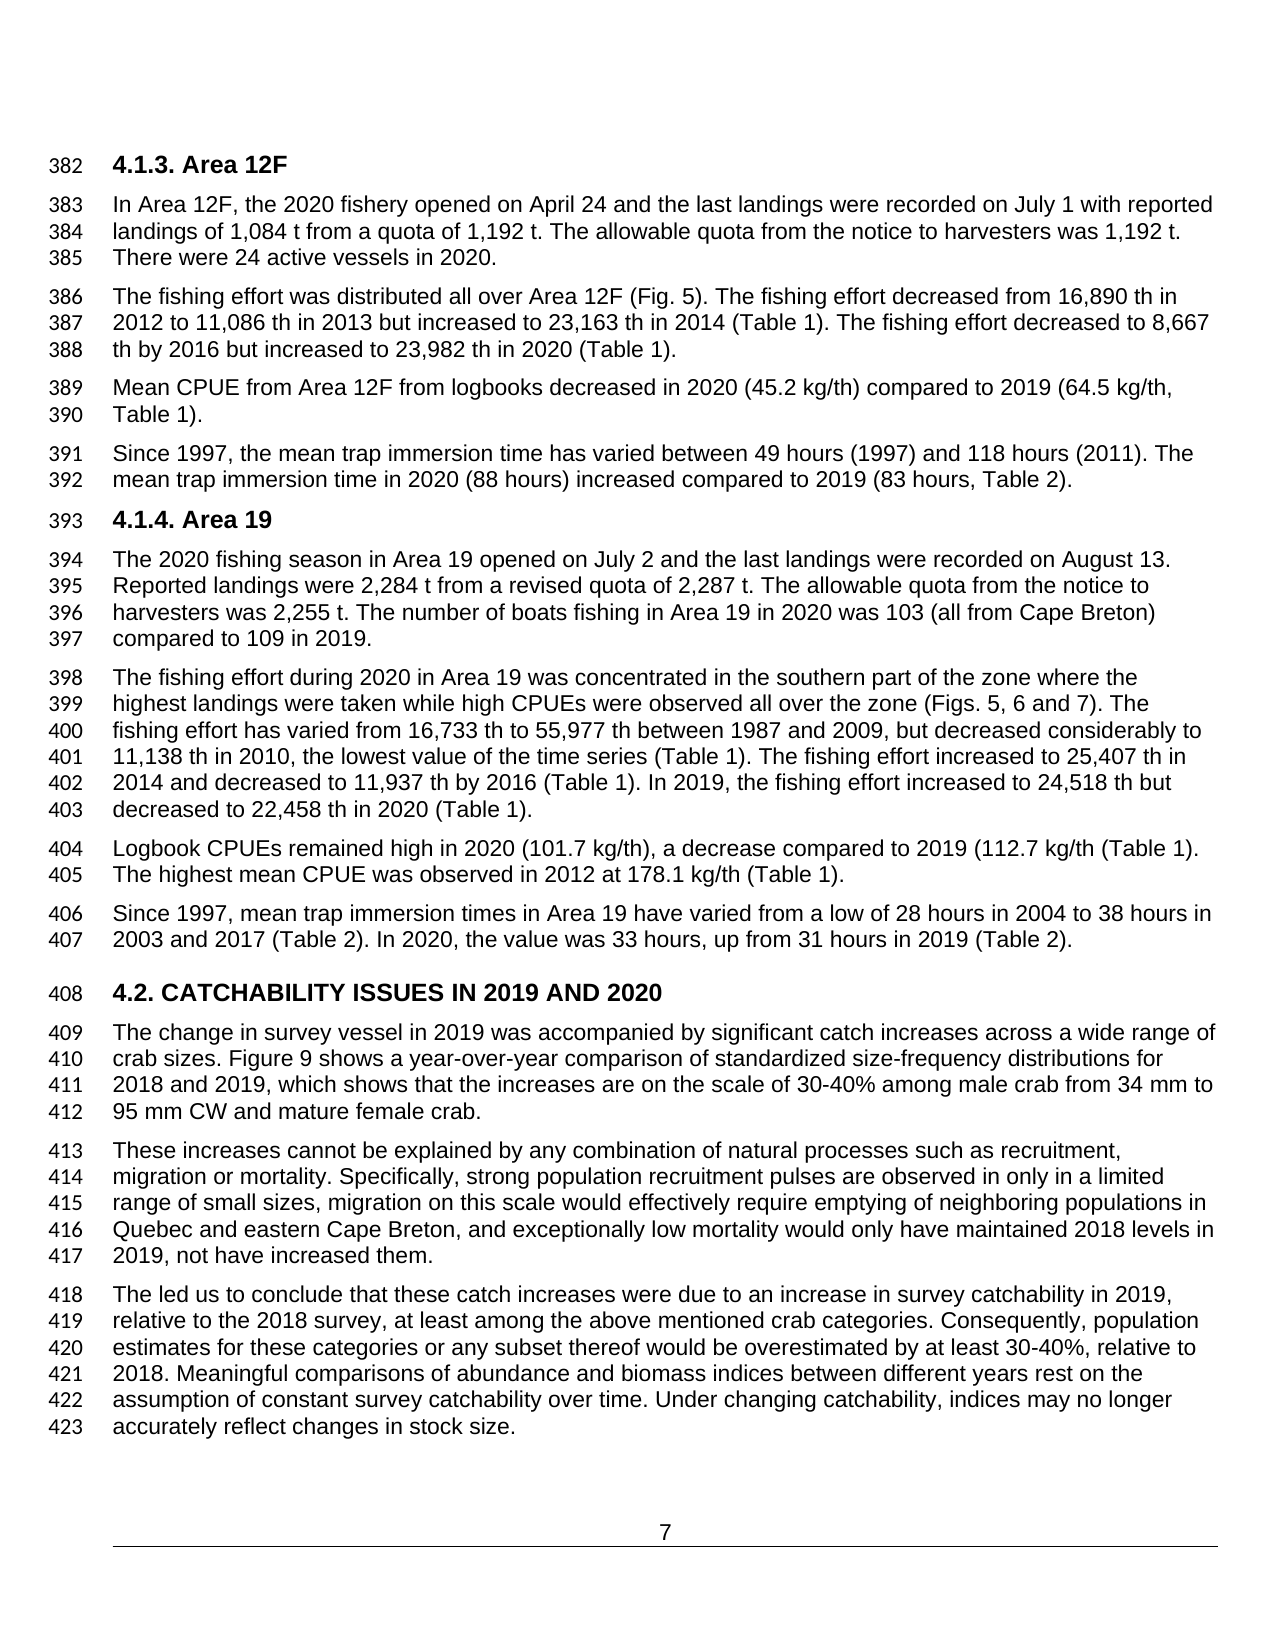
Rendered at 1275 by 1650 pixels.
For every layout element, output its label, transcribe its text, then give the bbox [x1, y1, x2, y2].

text The 2020 fishing season in Area 19 opened on July 2 and the last landings were recorded on August 13. Reported landings were 2,284 t from a revised quota of 2,287 t. The allowable quota from the notice to harvesters was 2,255 t. The number of boats fishing in Area 19 in 2020 was 103 (all from Cape Breton) compared to 109 in 2019. [112, 546, 1218, 651]
text 4.1.4. Area 19 [112, 505, 1218, 533]
text The fishing effort was distributed all over Area 12F (Fig. 5). The fishing effort decreased from 16,890 th in 2012 to 11,086 th in 2013 but increased to 23,163 th in 2014 (Table 1). The fishing effort decreased to 8,667 th by 2016 but increased to 23,982 th in 2020 (Table 1). [112, 283, 1218, 362]
text These increases cannot be explained by any combination of natural processes such as recruitment, migration or mortality. Specifically, strong population recruitment pulses are observed in only in a limited range of small sizes, migration on this scale would effectively require emptying of neighboring populations in Quebec and eastern Cape Breton, and exceptionally low mortality would only have maintained 2018 levels in 2019, not have increased them. [112, 1137, 1218, 1268]
text The fishing effort during 2020 in Area 19 was concentrated in the southern part of the zone where the highest landings were taken while high CPUEs were observed all over the zone (Figs. 5, 6 and 7). The fishing effort has varied from 16,733 th to 55,977 th between 1987 and 2009, but decreased considerably to 11,138 th in 2010, the lowest value of the time series (Table 1). The fishing effort increased to 25,407 th in 2014 and decreased to 11,937 th by 2016 (Table 1). In 2019, the fishing effort increased to 24,518 th but decreased to 22,458 th in 2020 (Table 1). [112, 664, 1218, 822]
text Logbook CPUEs remained high in 2020 (101.7 kg/th), a decrease compared to 2019 (112.7 kg/th (Table 1). The highest mean CPUE was observed in 2012 at 178.1 kg/th (Table 1). [112, 834, 1218, 887]
text Mean CPUE from Area 12F from logbooks decreased in 2020 (45.2 kg/th) compared to 2019 (64.5 kg/th, Table 1). [112, 374, 1218, 427]
text The led us to conclude that these catch increases were due to an increase in survey catchability in 2019, relative to the 2018 survey, at least among the above mentioned crab categories. Consequently, population estimates for these categories or any subset thereof would be overestimated by at least 30-40%, relative to 2018. Meaningful comparisons of abundance and biomass indices between different years rest on the assumption of constant survey catchability over time. Under changing catchability, indices may no longer accurately reflect changes in stock size. [112, 1281, 1218, 1439]
text Since 1997, mean trap immersion times in Area 19 have varied from a low of 28 hours in 2004 to 38 hours in 2003 and 2017 (Table 2). In 2020, the value was 33 hours, up from 31 hours in 2019 (Table 2). [112, 900, 1218, 952]
text Since 1997, the mean trap immersion time has varied between 49 hours (1997) and 118 hours (2011). The mean trap immersion time in 2020 (88 hours) increased compared to 2019 (83 hours, Table 2). [112, 439, 1218, 492]
text In Area 12F, the 2020 fishery opened on April 24 and the last landings were recorded on July 1 with reported landings of 1,084 t from a quota of 1,192 t. The allowable quota from the notice to harvesters was 1,192 t. There were 24 active vessels in 2020. [112, 191, 1218, 270]
text 4.1.3. Area 12F [112, 150, 1218, 179]
subtitle 4.2. Catchability issues IN 2019 and 2020 [112, 977, 1218, 1006]
text The change in survey vessel in 2019 was accompanied by significant catch increases across a wide range of crab sizes. Figure 9 shows a year-over-year comparison of standardized size-frequency distributions for 2018 and 2019, which shows that the increases are on the scale of 30-40% among male crab from 34 mm to 95 mm CW and mature female crab. [112, 1019, 1218, 1124]
